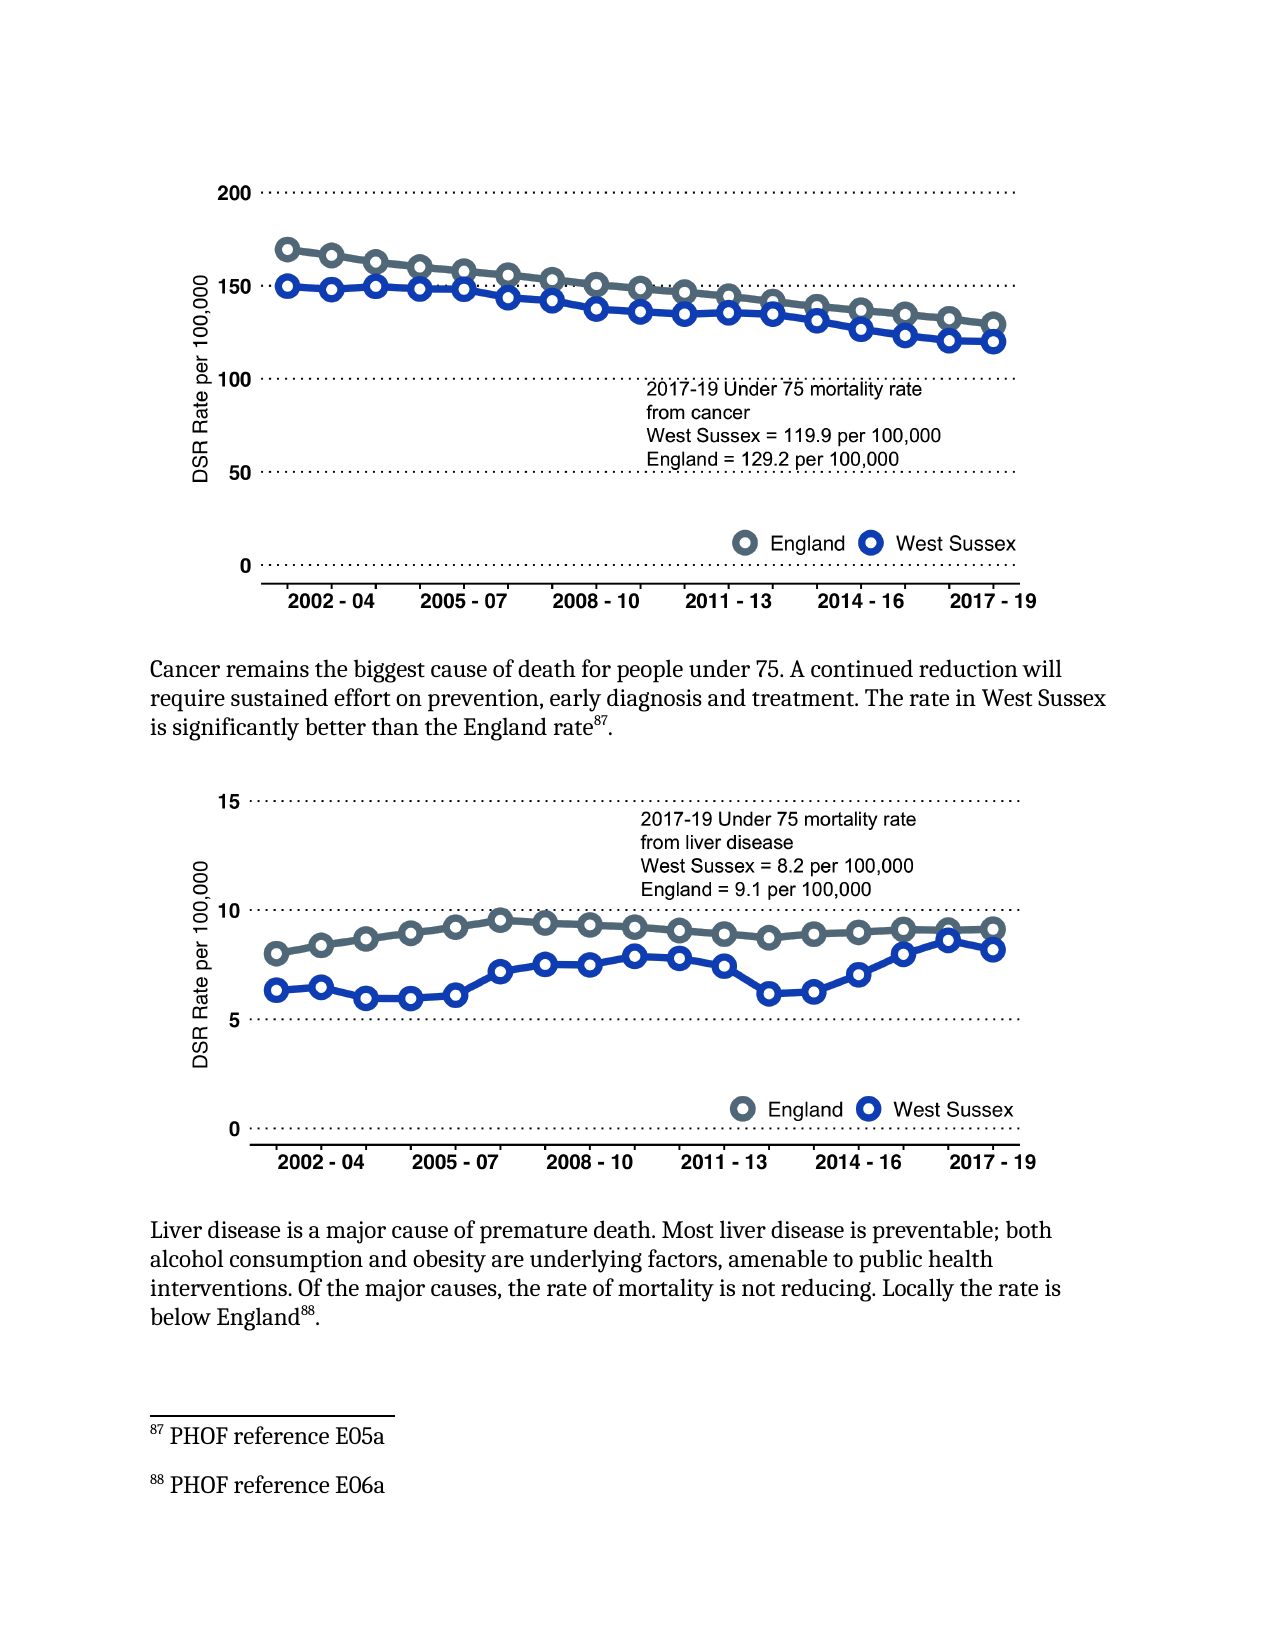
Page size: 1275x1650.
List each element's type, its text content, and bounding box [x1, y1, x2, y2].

text Cancer remains the biggest cause of death for people under 75. A continued reduction will require sustained effort on prevention, early diagnosis and treatment. The rate in West Sussex is significantly better than the England rate. [150, 655, 1125, 741]
text Liver disease is a major cause of premature death. Most liver disease is preventable; both alcohol consumption and obesity are underlying factors, amenable to public health interventions. Of the major causes, the rate of mortality is not reducing. Locally the rate is below England. [150, 1216, 1125, 1331]
picture [168, 150, 1044, 637]
picture [168, 760, 1044, 1198]
